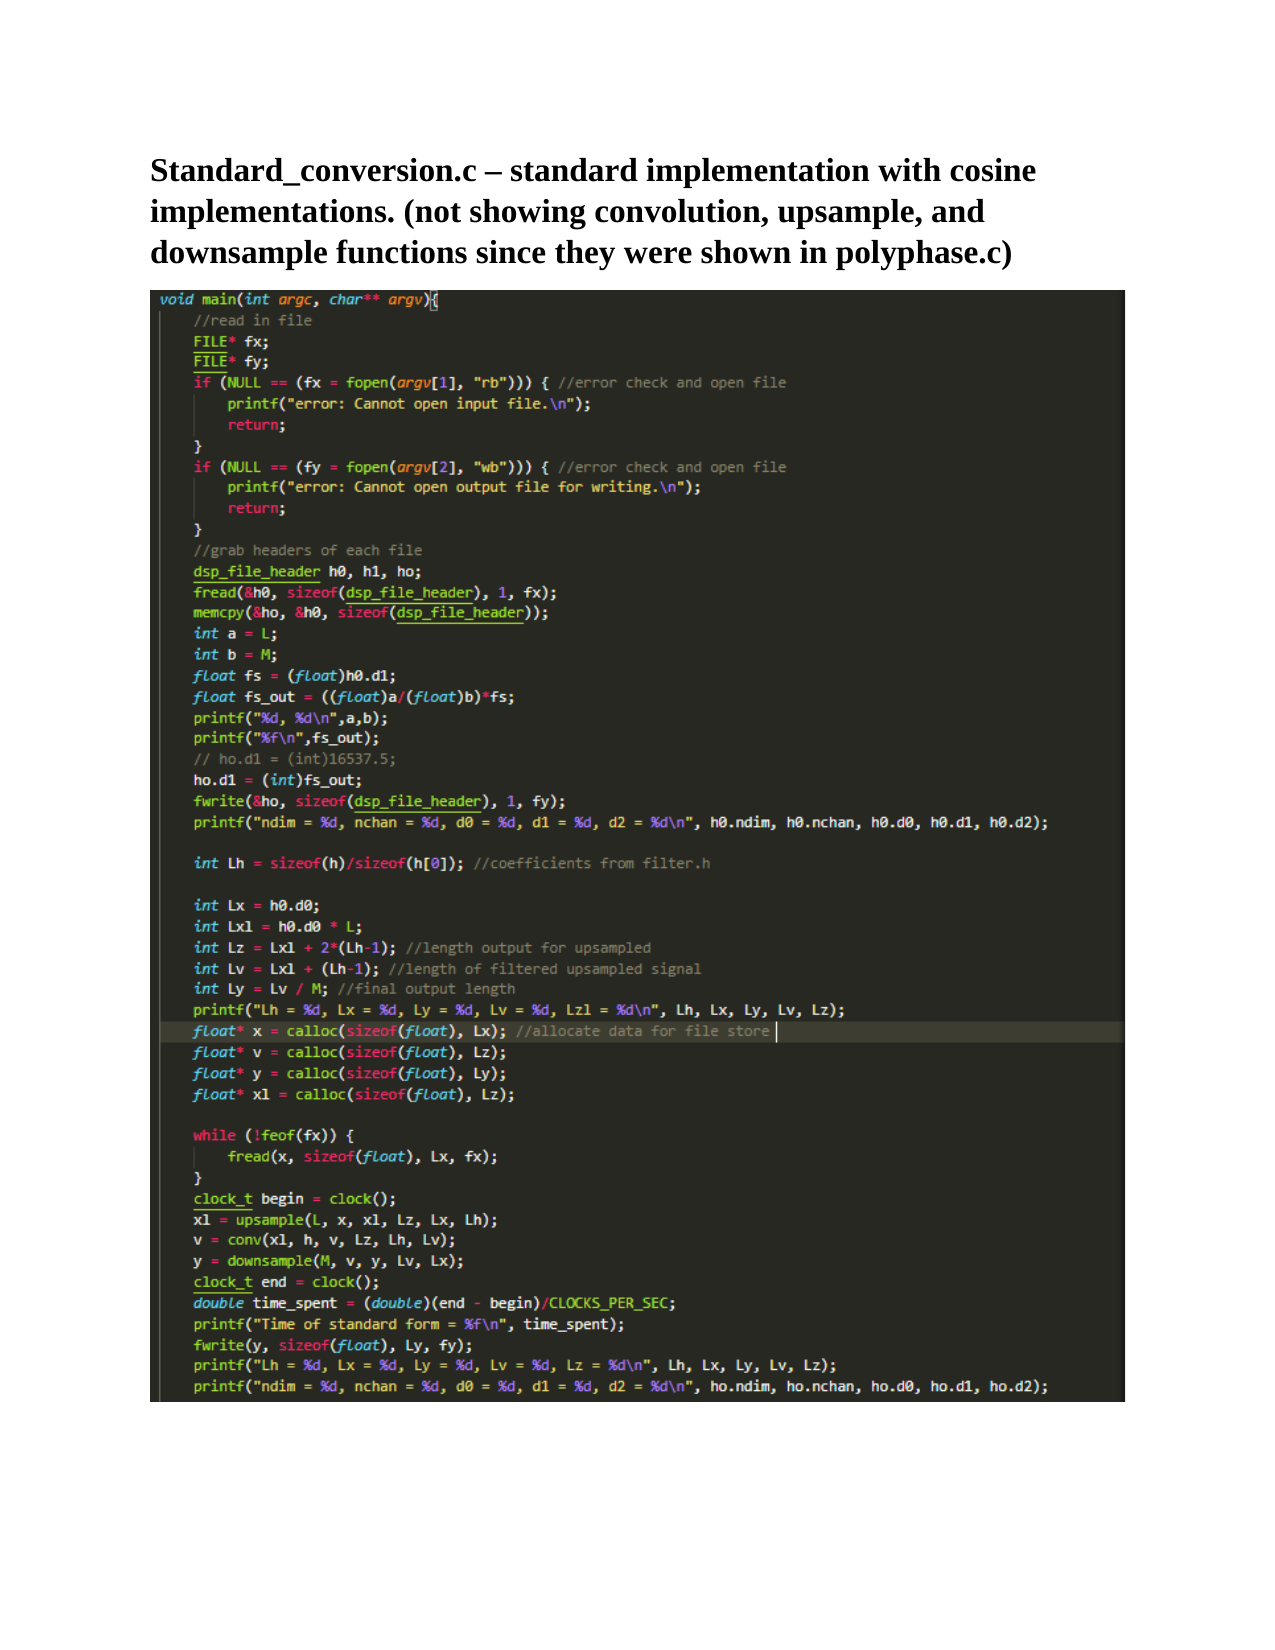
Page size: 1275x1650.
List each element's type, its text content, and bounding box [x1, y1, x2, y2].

text Standard_conversion.c – standard implementation with cosine implementations. (not showing convolution, upsample, and downsample functions since they were shown in polyphase.c) [150, 150, 1125, 271]
picture [150, 290, 1125, 1402]
